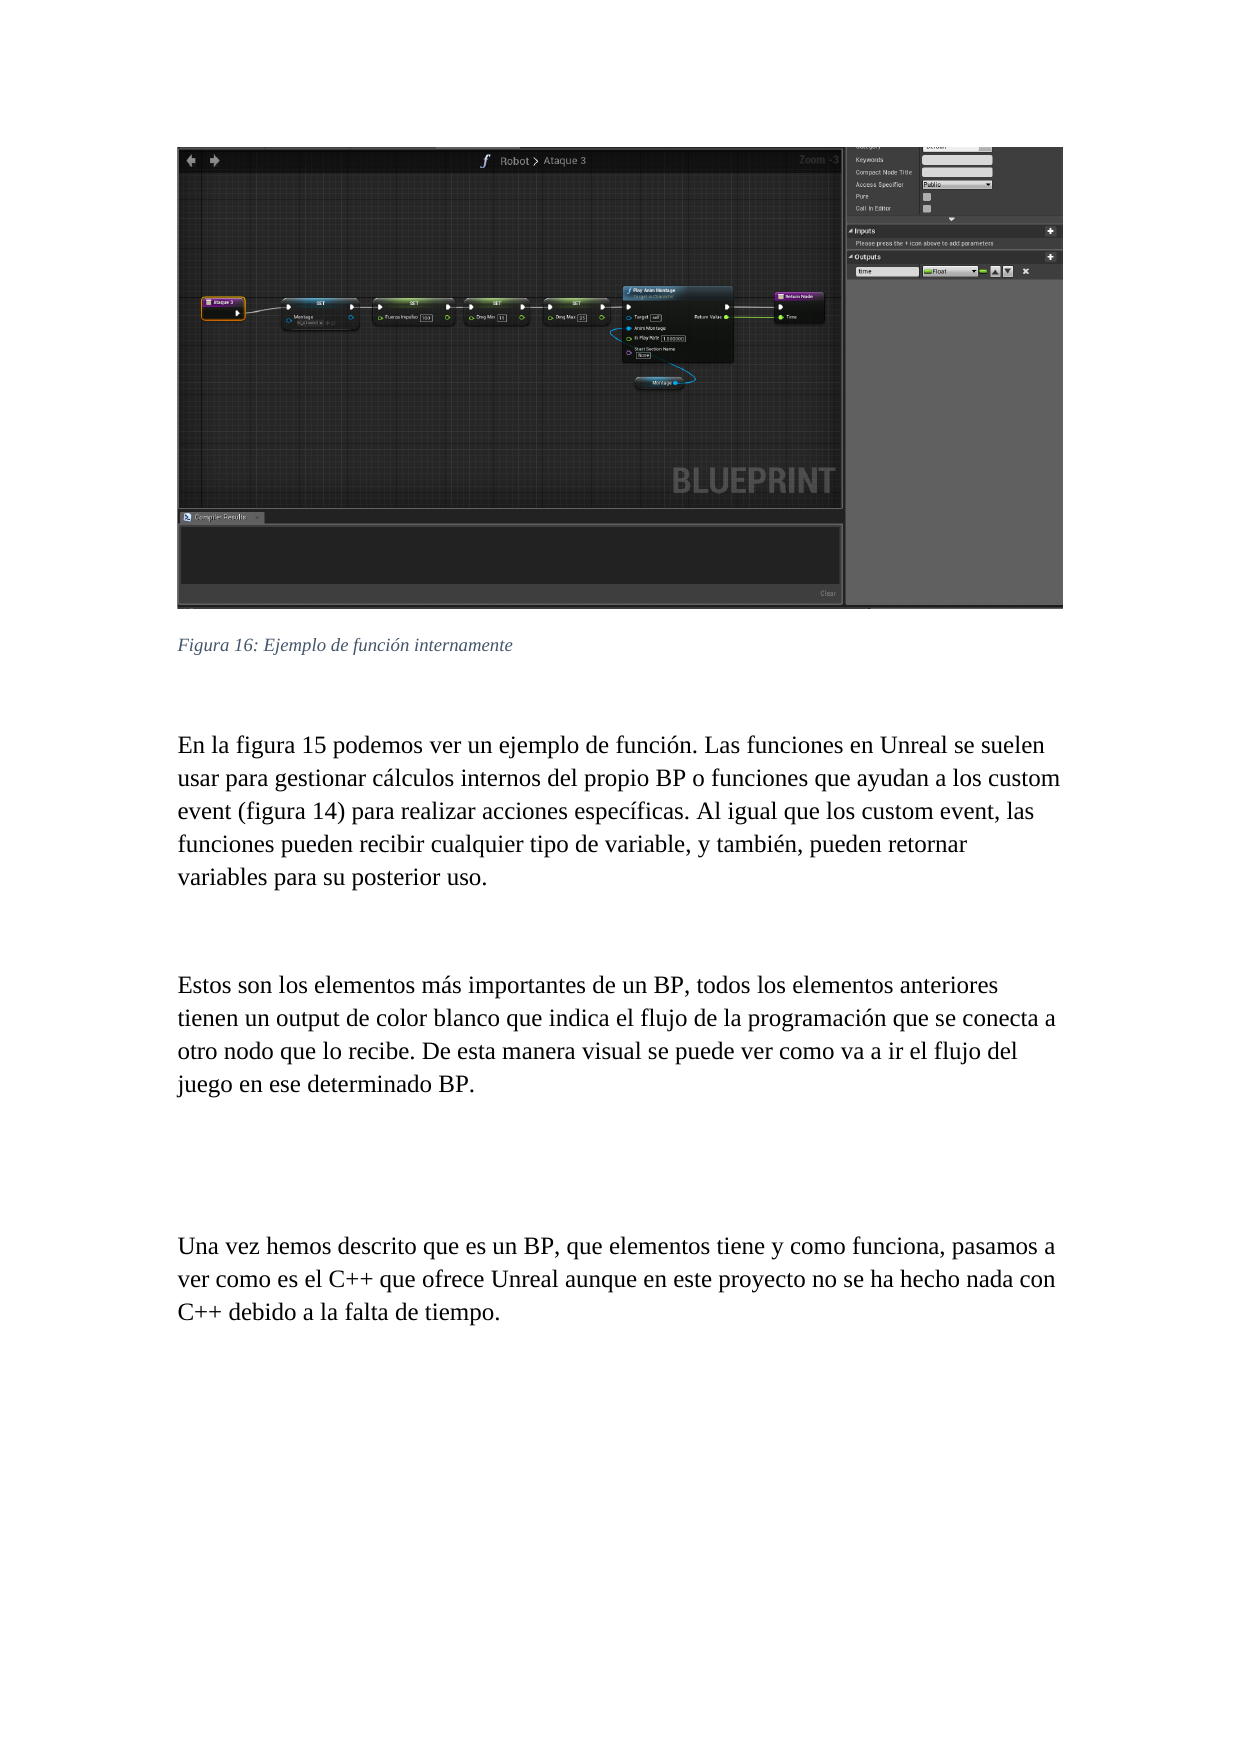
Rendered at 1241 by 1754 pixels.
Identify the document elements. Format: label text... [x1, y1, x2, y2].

picture [177, 147, 1063, 609]
text Figura 16: Ejemplo de función internamente [177, 634, 1063, 656]
text En la figura 15 podemos ver un ejemplo de función. Las funciones en Unreal se suelen usar para gestionar cálculos internos del propio BP o funciones que ayudan a los custom event (figura 14) para realizar acciones específicas. Al igual que los custom event, las funciones pueden recibir cualquier tipo de variable, y también, pueden retornar variables para su posterior uso. [177, 730, 1063, 891]
text Una vez hemos descrito que es un BP, que elementos tiene y como funciona, pasamos a ver como es el C++ que ofrece Unreal aunque en este proyecto no se ha hecho nada con C++ debido a la falta de tiempo. [177, 1231, 1063, 1326]
text Estos son los elementos más importantes de un BP, todos los elementos anteriores tienen un output de color blanco que indica el flujo de la programación que se conecta a otro nodo que lo recibe. De esta manera visual se puede ver como va a ir el flujo del juego en ese determinado BP. [177, 970, 1063, 1098]
